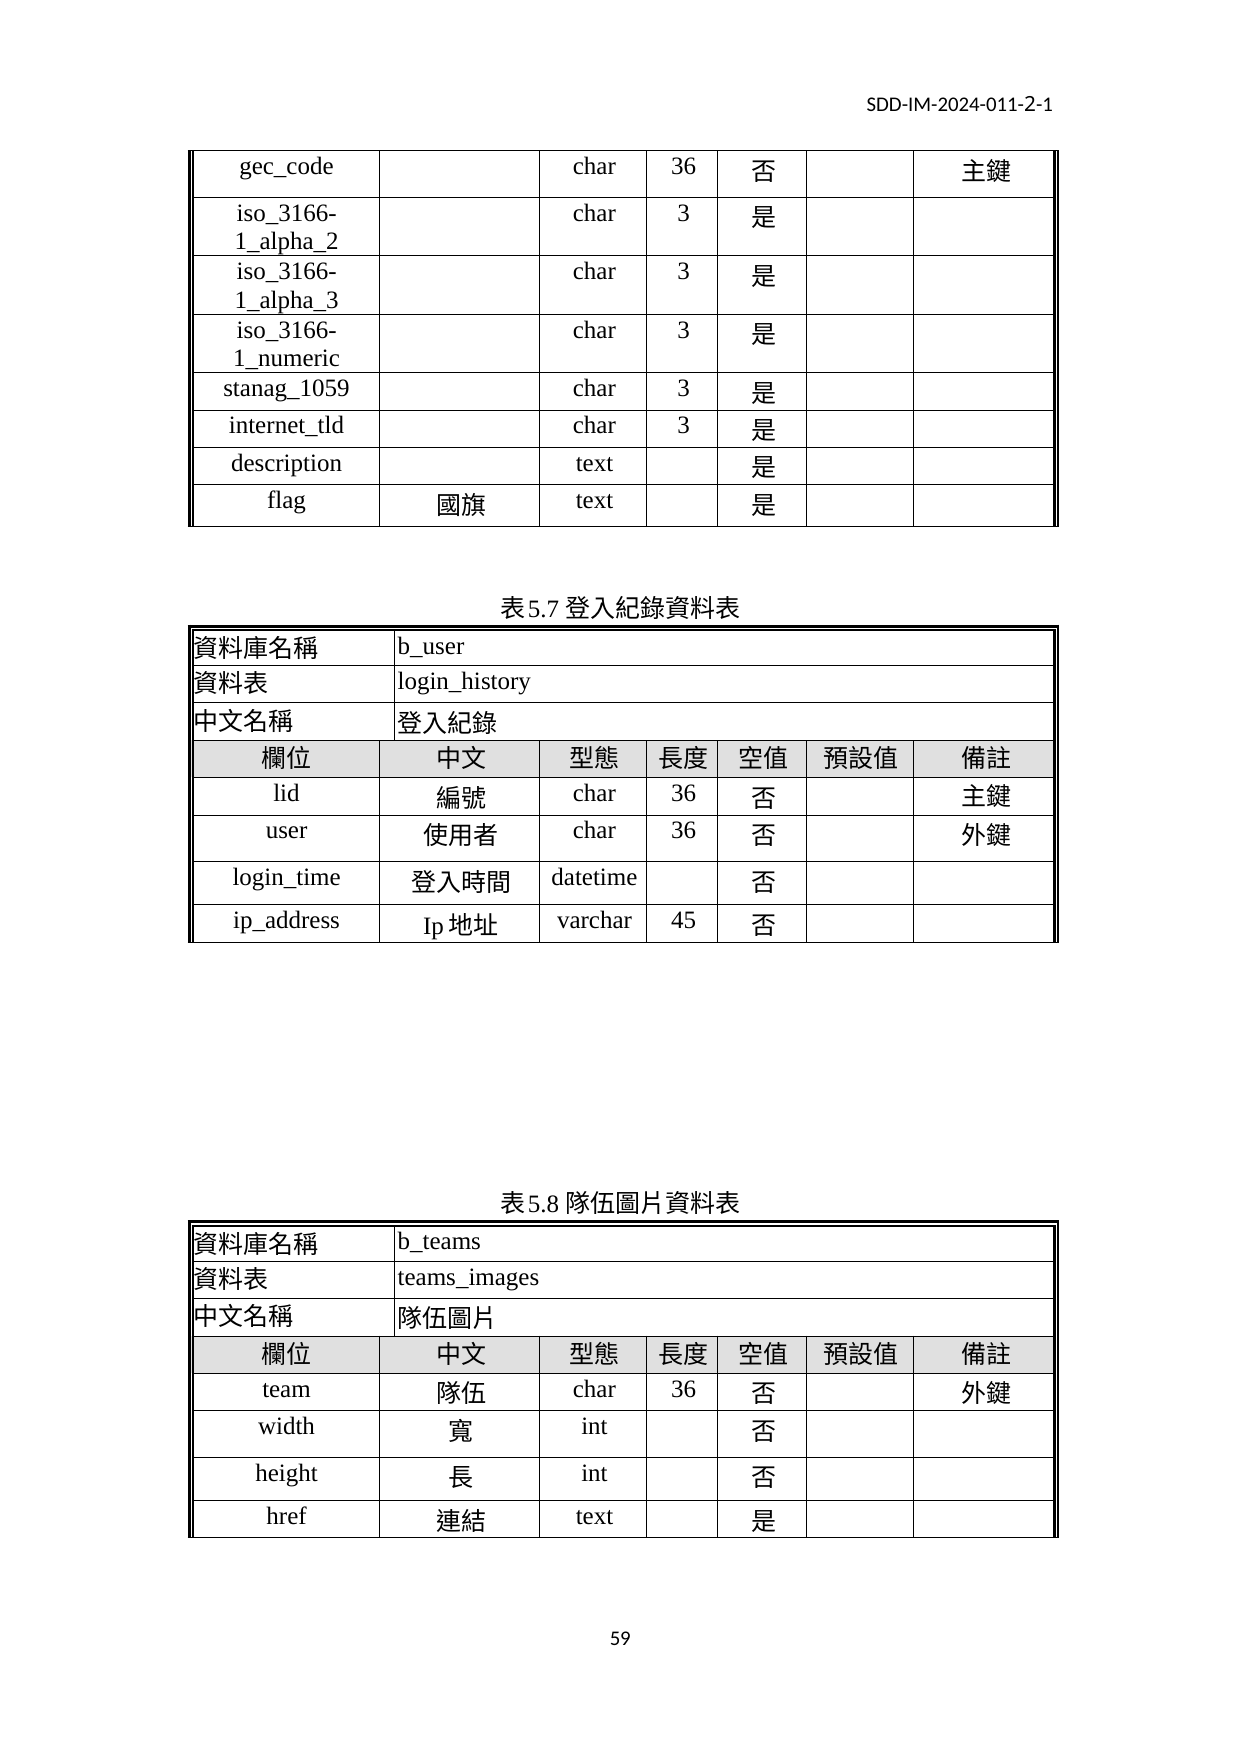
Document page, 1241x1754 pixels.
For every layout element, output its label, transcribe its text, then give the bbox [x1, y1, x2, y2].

table_cell team [194, 1374, 379, 1410]
table_cell varchar [540, 905, 646, 942]
table_cell 是 [718, 373, 806, 409]
text 表 5.7 登入紀錄資料表 [187, 587, 1053, 624]
table_cell char [540, 198, 646, 255]
table_cell lid [194, 778, 379, 814]
table_cell 是 [718, 448, 806, 484]
table_cell 否 [718, 905, 806, 942]
table_cell 3 [647, 373, 717, 409]
table_cell char [540, 315, 646, 372]
table_cell 長度 [647, 741, 717, 777]
table_cell [647, 448, 717, 484]
table_cell 是 [718, 198, 806, 255]
table_cell [914, 485, 1053, 526]
table_cell 3 [647, 411, 717, 447]
table_cell [914, 411, 1053, 447]
table_cell 否 [718, 1411, 806, 1457]
table_cell 外鍵 [914, 816, 1053, 861]
table_cell 是 [718, 1501, 806, 1537]
table_cell login_time [194, 862, 379, 904]
table_cell 登入紀錄 [395, 703, 1053, 740]
table_cell [807, 256, 913, 314]
table_cell [807, 373, 913, 409]
table_header b_user [395, 631, 1053, 665]
table_cell 編號 [380, 778, 539, 814]
table_cell char [540, 816, 646, 861]
table_cell teams_images [395, 1262, 1053, 1298]
table_cell [914, 1458, 1053, 1500]
table_cell text [540, 1501, 646, 1537]
table_cell 長度 [647, 1337, 717, 1373]
table_cell 否 [718, 816, 806, 861]
table_cell text [540, 448, 646, 484]
table_cell gec_code [194, 151, 379, 197]
table_cell 中文名稱 [194, 1299, 394, 1336]
table_cell 連結 [380, 1501, 539, 1537]
table_cell 資料表 [194, 1262, 394, 1298]
table_cell 中文 [380, 741, 539, 777]
table_cell 欄位 [194, 1337, 379, 1373]
table_cell Ip地址 [380, 905, 539, 942]
table_cell description [194, 448, 379, 484]
table_cell char [540, 373, 646, 409]
table_cell [380, 373, 539, 409]
table_cell [380, 151, 539, 197]
table_header b_teams [395, 1227, 1053, 1261]
text 表 5.8 隊伍圖片資料表 [187, 1183, 1053, 1220]
table_cell [647, 1501, 717, 1537]
table_cell char [540, 778, 646, 814]
table_cell [914, 373, 1053, 409]
table_cell [914, 862, 1053, 904]
table_cell 型態 [540, 741, 646, 777]
table_cell char [540, 1374, 646, 1410]
table_cell [807, 448, 913, 484]
table_cell [807, 816, 913, 861]
table_cell 36 [647, 816, 717, 861]
table_cell [380, 411, 539, 447]
table_cell datetime [540, 862, 646, 904]
table_cell user [194, 816, 379, 861]
table_cell 資料表 [194, 666, 394, 702]
table_cell 3 [647, 256, 717, 314]
table_cell [914, 1501, 1053, 1537]
table_cell iso_3166-1_alpha_2 [194, 198, 379, 255]
table_cell [807, 778, 913, 814]
table_cell 是 [718, 256, 806, 314]
table_cell [914, 198, 1053, 255]
table_cell stanag_1059 [194, 373, 379, 409]
table_cell [807, 1374, 913, 1410]
table_cell 3 [647, 315, 717, 372]
table_header 資料庫名稱 [194, 1227, 394, 1261]
table_cell [807, 905, 913, 942]
table_cell text [540, 485, 646, 526]
table_cell ip_address [194, 905, 379, 942]
table_cell 主鍵 [914, 778, 1053, 814]
table_cell 寬 [380, 1411, 539, 1457]
table_cell 長 [380, 1458, 539, 1500]
table_cell [807, 198, 913, 255]
table_cell 否 [718, 778, 806, 814]
table_cell 是 [718, 411, 806, 447]
table_cell [647, 1458, 717, 1500]
table_cell [380, 315, 539, 372]
table_cell int [540, 1458, 646, 1500]
table_cell [914, 1411, 1053, 1457]
table_cell [380, 256, 539, 314]
table_cell 預設值 [807, 1337, 913, 1373]
table_cell 備註 [914, 741, 1053, 777]
table_cell 45 [647, 905, 717, 942]
table_cell [807, 485, 913, 526]
table_cell 36 [647, 1374, 717, 1410]
table_cell int [540, 1411, 646, 1457]
table_cell [380, 198, 539, 255]
table_cell [914, 448, 1053, 484]
table_cell flag [194, 485, 379, 526]
table_cell 備註 [914, 1337, 1053, 1373]
table_cell internet_tld [194, 411, 379, 447]
table_cell iso_3166-1_alpha_3 [194, 256, 379, 314]
table_cell 空值 [718, 1337, 806, 1373]
table_cell [914, 315, 1053, 372]
table_cell 否 [718, 151, 806, 197]
table_cell login_history [395, 666, 1053, 702]
table_cell height [194, 1458, 379, 1500]
table_cell [807, 411, 913, 447]
table_cell 欄位 [194, 741, 379, 777]
table_cell [807, 1411, 913, 1457]
table_cell 36 [647, 151, 717, 197]
table_cell [807, 151, 913, 197]
table_cell 是 [718, 485, 806, 526]
table_cell href [194, 1501, 379, 1537]
table_cell iso_3166-1_numeric [194, 315, 379, 372]
table_cell 型態 [540, 1337, 646, 1373]
table_cell 否 [718, 862, 806, 904]
table_cell [807, 862, 913, 904]
table_cell 主鍵 [914, 151, 1053, 197]
table_cell char [540, 256, 646, 314]
table_cell 是 [718, 315, 806, 372]
table_cell [647, 485, 717, 526]
table_cell [647, 1411, 717, 1457]
table_cell width [194, 1411, 379, 1457]
table_cell [807, 315, 913, 372]
table_cell char [540, 411, 646, 447]
table_cell [914, 256, 1053, 314]
table_cell 隊伍圖片 [395, 1299, 1053, 1336]
table_cell 否 [718, 1374, 806, 1410]
table_cell char [540, 151, 646, 197]
table_cell 中文 [380, 1337, 539, 1373]
table_cell 使用者 [380, 816, 539, 861]
table_cell 36 [647, 778, 717, 814]
table_cell 隊伍 [380, 1374, 539, 1410]
table_cell [647, 862, 717, 904]
table_cell 登入時間 [380, 862, 539, 904]
table_cell 否 [718, 1458, 806, 1500]
table_cell 空值 [718, 741, 806, 777]
table_cell 國旗 [380, 485, 539, 526]
table_cell 預設值 [807, 741, 913, 777]
table_cell 中文名稱 [194, 703, 394, 740]
table_header 資料庫名稱 [194, 631, 394, 665]
table_cell 3 [647, 198, 717, 255]
table_cell [807, 1501, 913, 1537]
table_cell 外鍵 [914, 1374, 1053, 1410]
table_cell [807, 1458, 913, 1500]
table_cell [914, 905, 1053, 942]
table_cell [380, 448, 539, 484]
